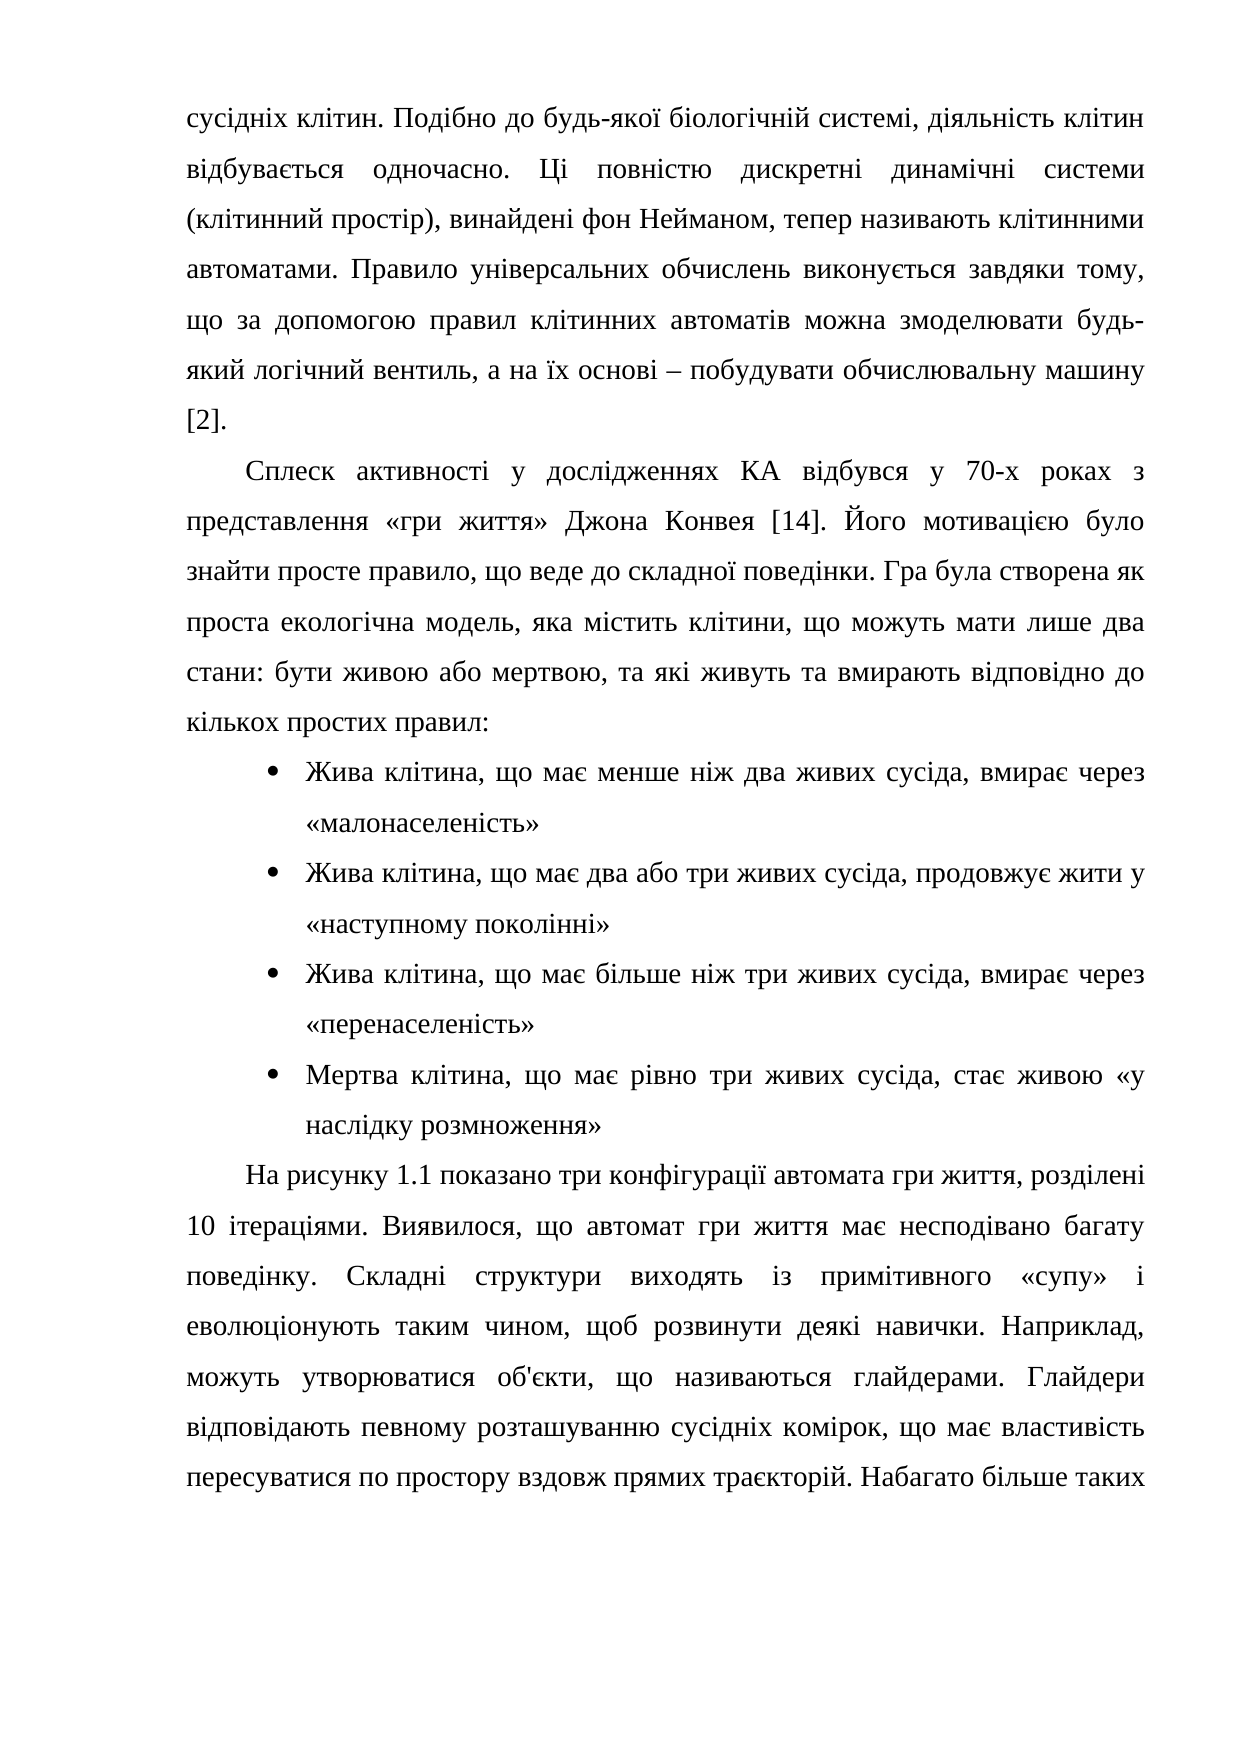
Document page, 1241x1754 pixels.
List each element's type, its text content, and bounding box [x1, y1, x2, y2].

list Жива клітина, що має менше ніж два живих сусіда, вмирає через «малонаселеність» [268, 754, 1146, 838]
text Сплеск активності у дослідженнях КА відбувся у 70-х роках з представлення «гри життя» Джона Конвея [14]. Його мотивацією було знайти просте правило, що веде до складної поведінки. Гра була створена як проста екологічна модель, яка містить клітини, що можуть мати лише два стани: бути живою або мертвою, та які живуть та вмирають відповідно до кількох простих правил: [186, 453, 1146, 738]
list Жива клітина, що має два або три живих сусіда, продовжує жити у «наступному поколінні» [268, 855, 1146, 939]
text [186, 101, 1146, 436]
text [186, 1157, 1146, 1493]
list Мертва клітина, що має рівно три живих сусіда, стає живою «у наслідку розмноження» [268, 1057, 1146, 1141]
list Жива клітина, що має більше ніж три живих сусіда, вмирає через «перенаселеність» [268, 956, 1146, 1040]
